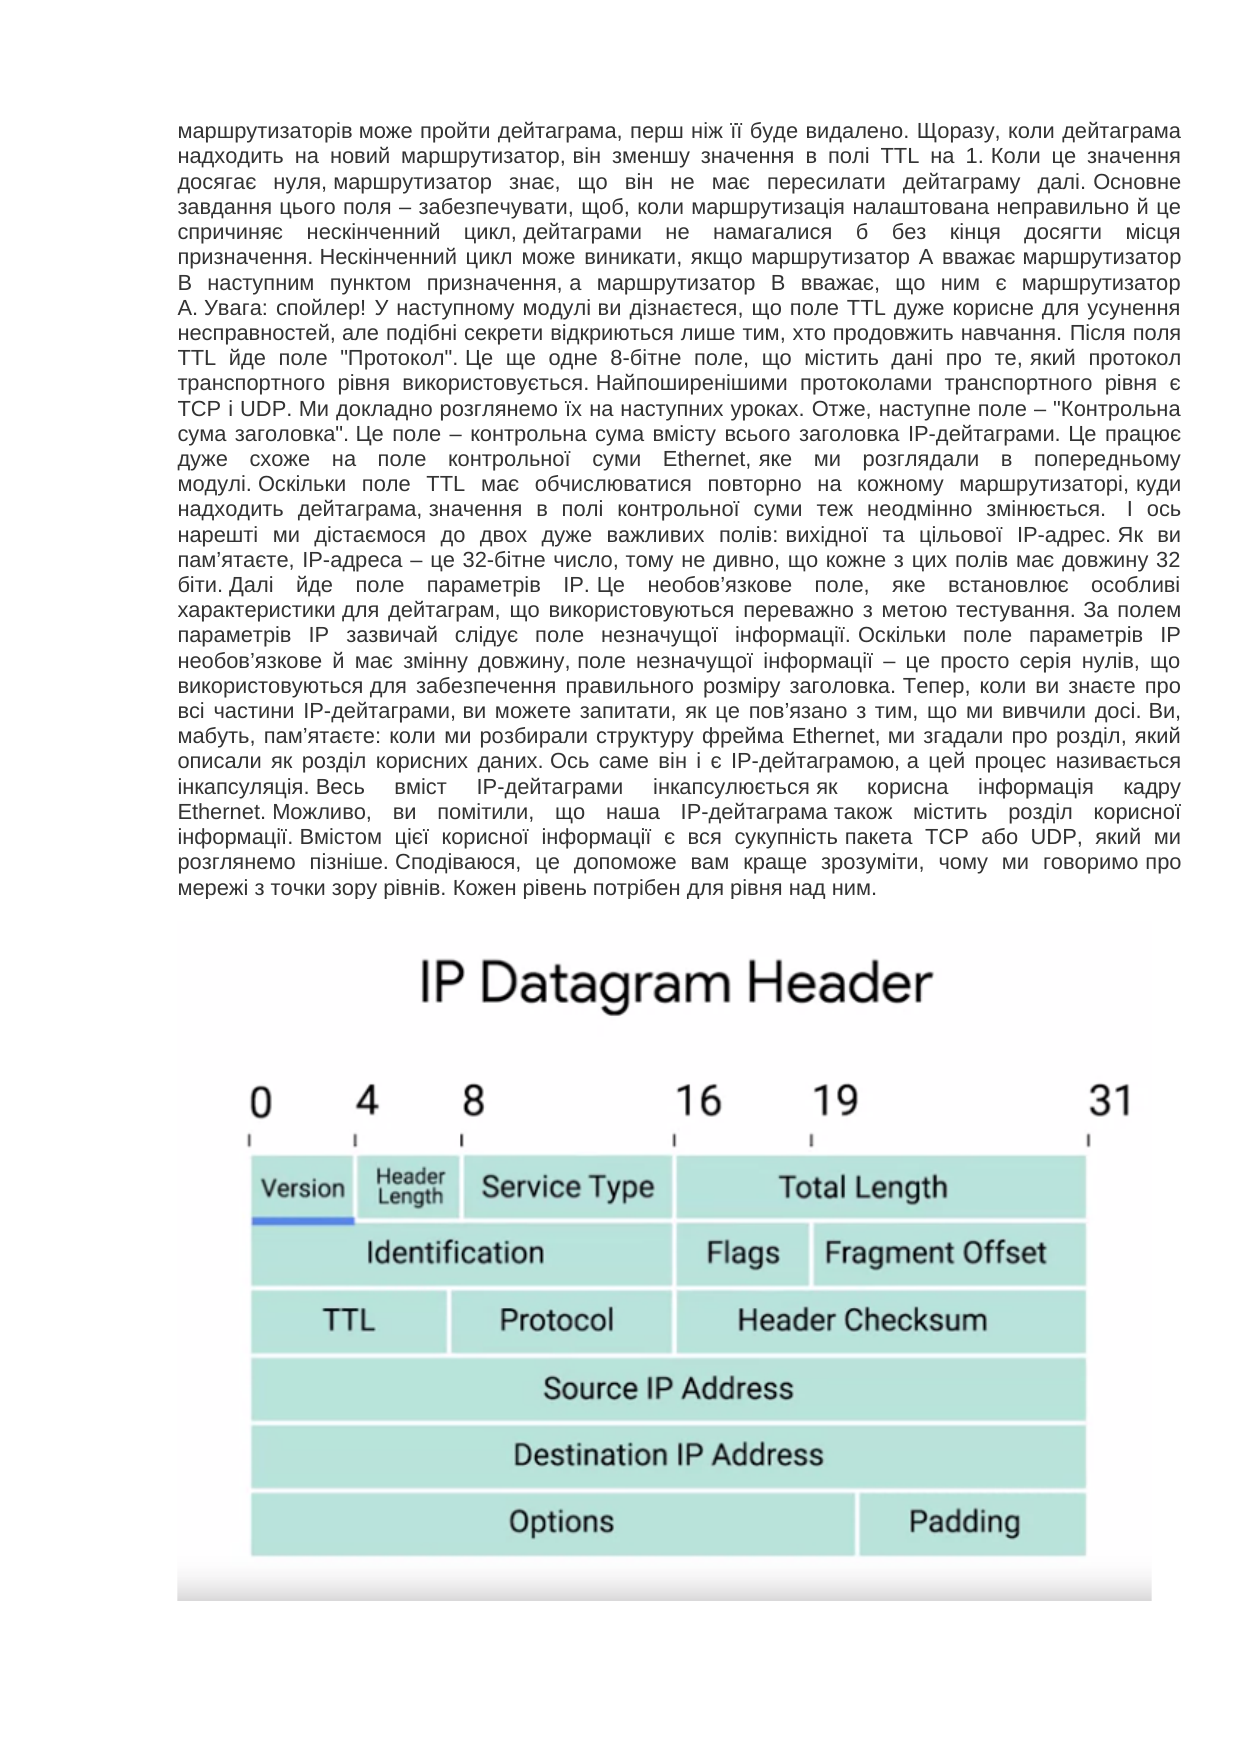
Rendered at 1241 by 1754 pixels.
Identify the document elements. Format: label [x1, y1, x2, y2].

picture [177, 899, 1152, 1601]
text [177, 118, 1181, 899]
